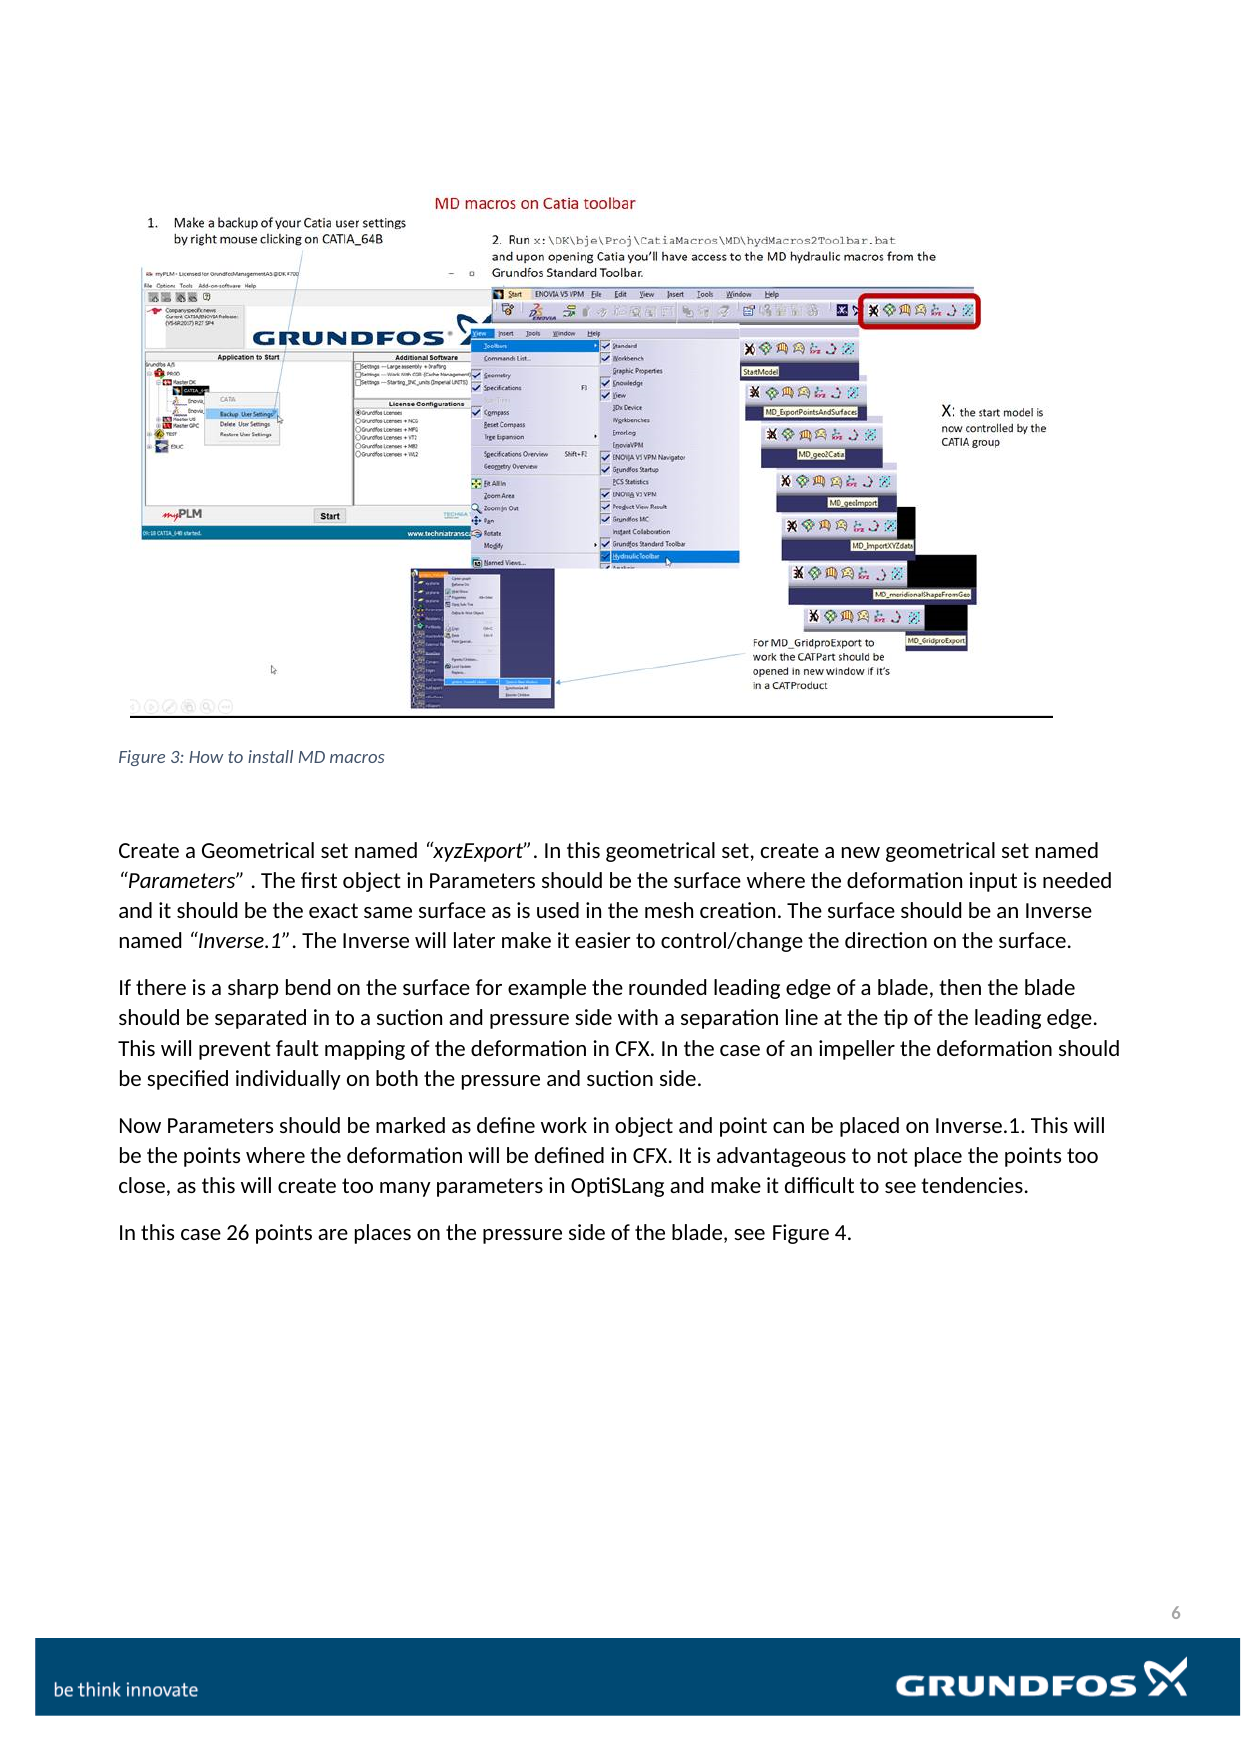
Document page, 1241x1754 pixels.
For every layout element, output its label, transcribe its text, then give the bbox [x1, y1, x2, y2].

text If there is a sharp bend on the surface for example the rounded leading edge of a blade, then the blade should be separated in to a suction and pressure side with a separation line at the tip of the leading edge. This will prevent fault mapping of the deformation in CFX. In the case of an impeller the deformation should be specified individually on both the pressure and suction side. [118, 973, 1122, 1092]
text Create a Geometrical set named “xyzExport”. In this geometrical set, create a new geometrical set named “Parameters” . The first object in Parameters should be the surface where the deformation input is needed and it should be the exact same surface as is used in the mesh creation. The surface should be an Inverse named “Inverse.1”. The Inverse will later make it easier to control/change the direction on the surface. [118, 836, 1122, 954]
text In this case 26 points are places on the pressure side of the blade, see Figure 4. [118, 1218, 1122, 1246]
picture [0, 1638, 1241, 1751]
picture [118, 186, 1123, 727]
text Now Parameters should be marked as define work in object and point can be placed on Inverse.1. This will be the points where the deformation will be defined in CFX. It is advantageous to not place the points too close, as this will create too many parameters in OptiSLang and make it difficult to see tendencies. [118, 1111, 1122, 1199]
text Figure 3: How to install MD macros [118, 745, 1122, 768]
